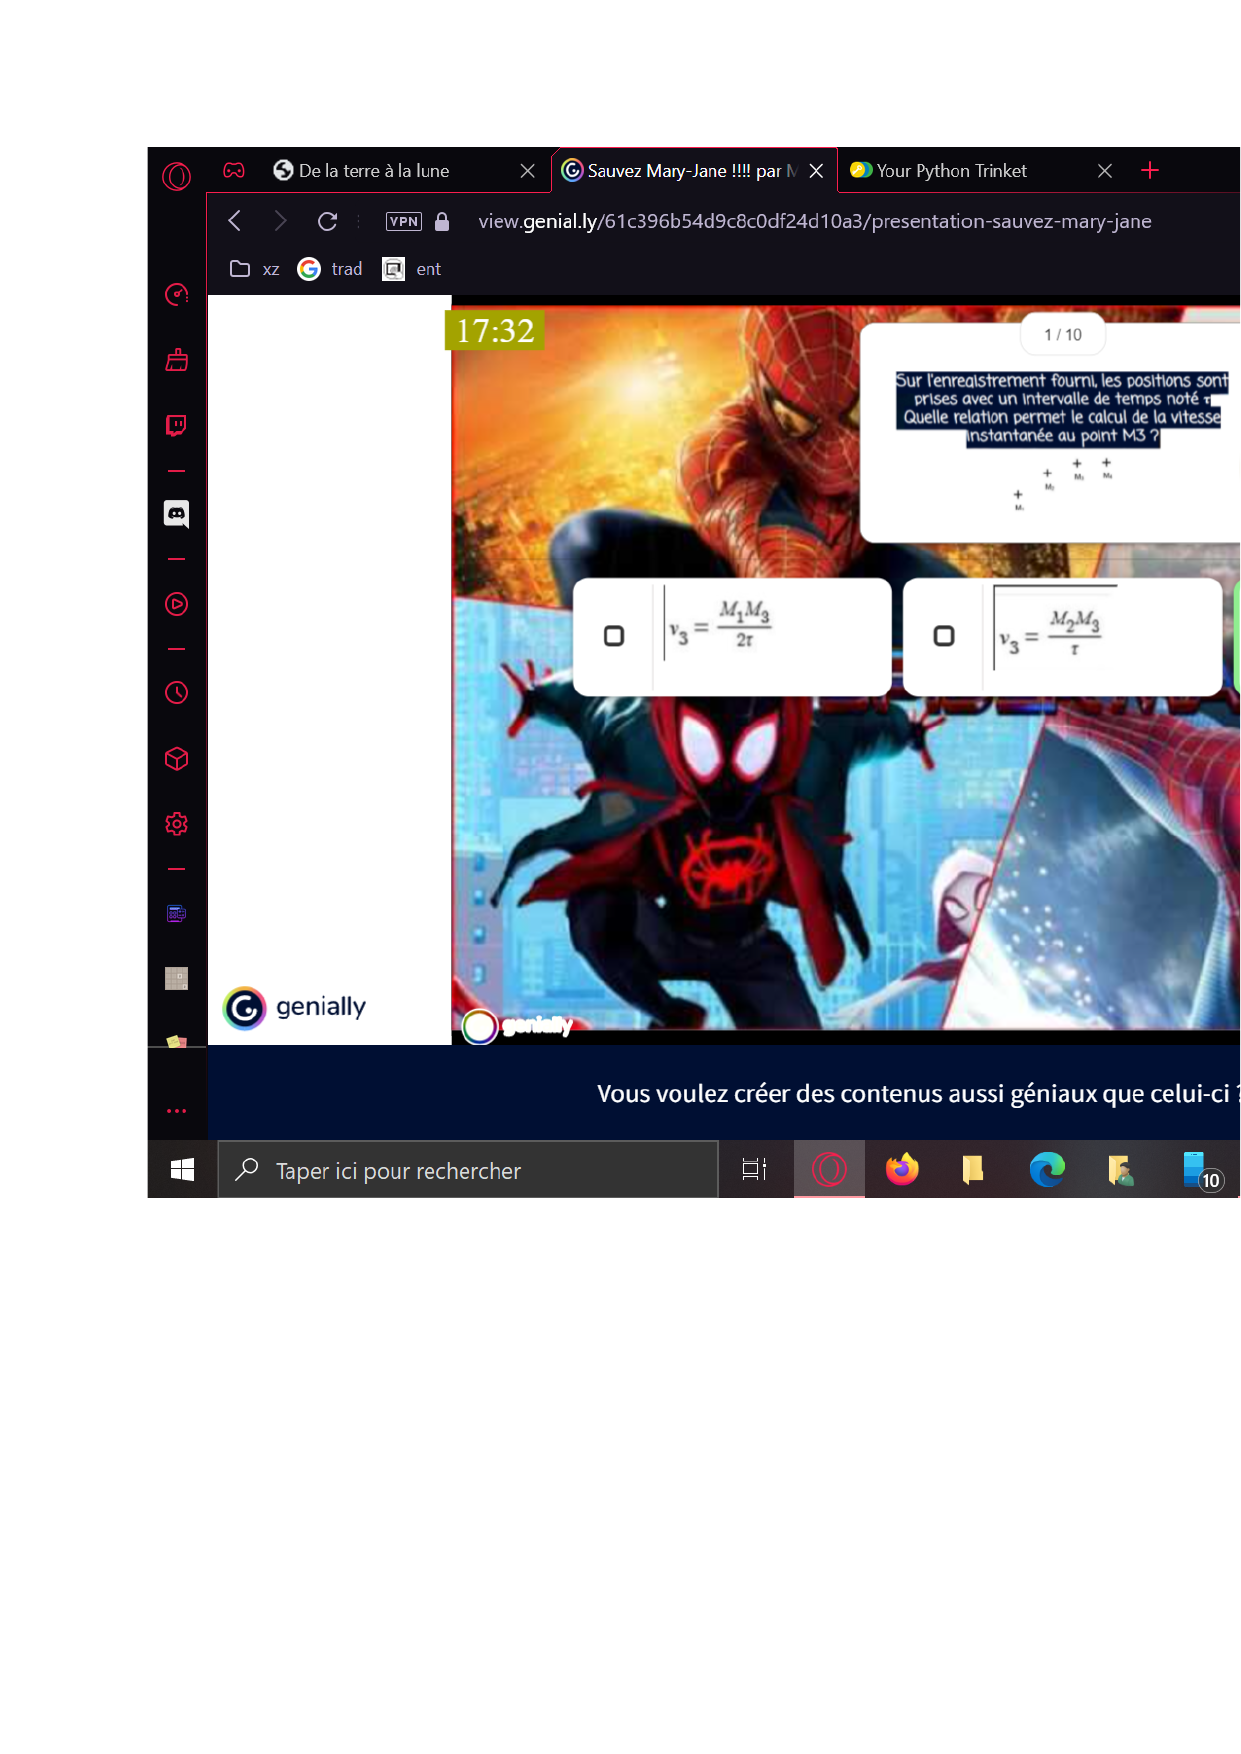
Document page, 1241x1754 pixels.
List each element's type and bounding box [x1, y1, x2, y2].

picture [147, 147, 1241, 1198]
